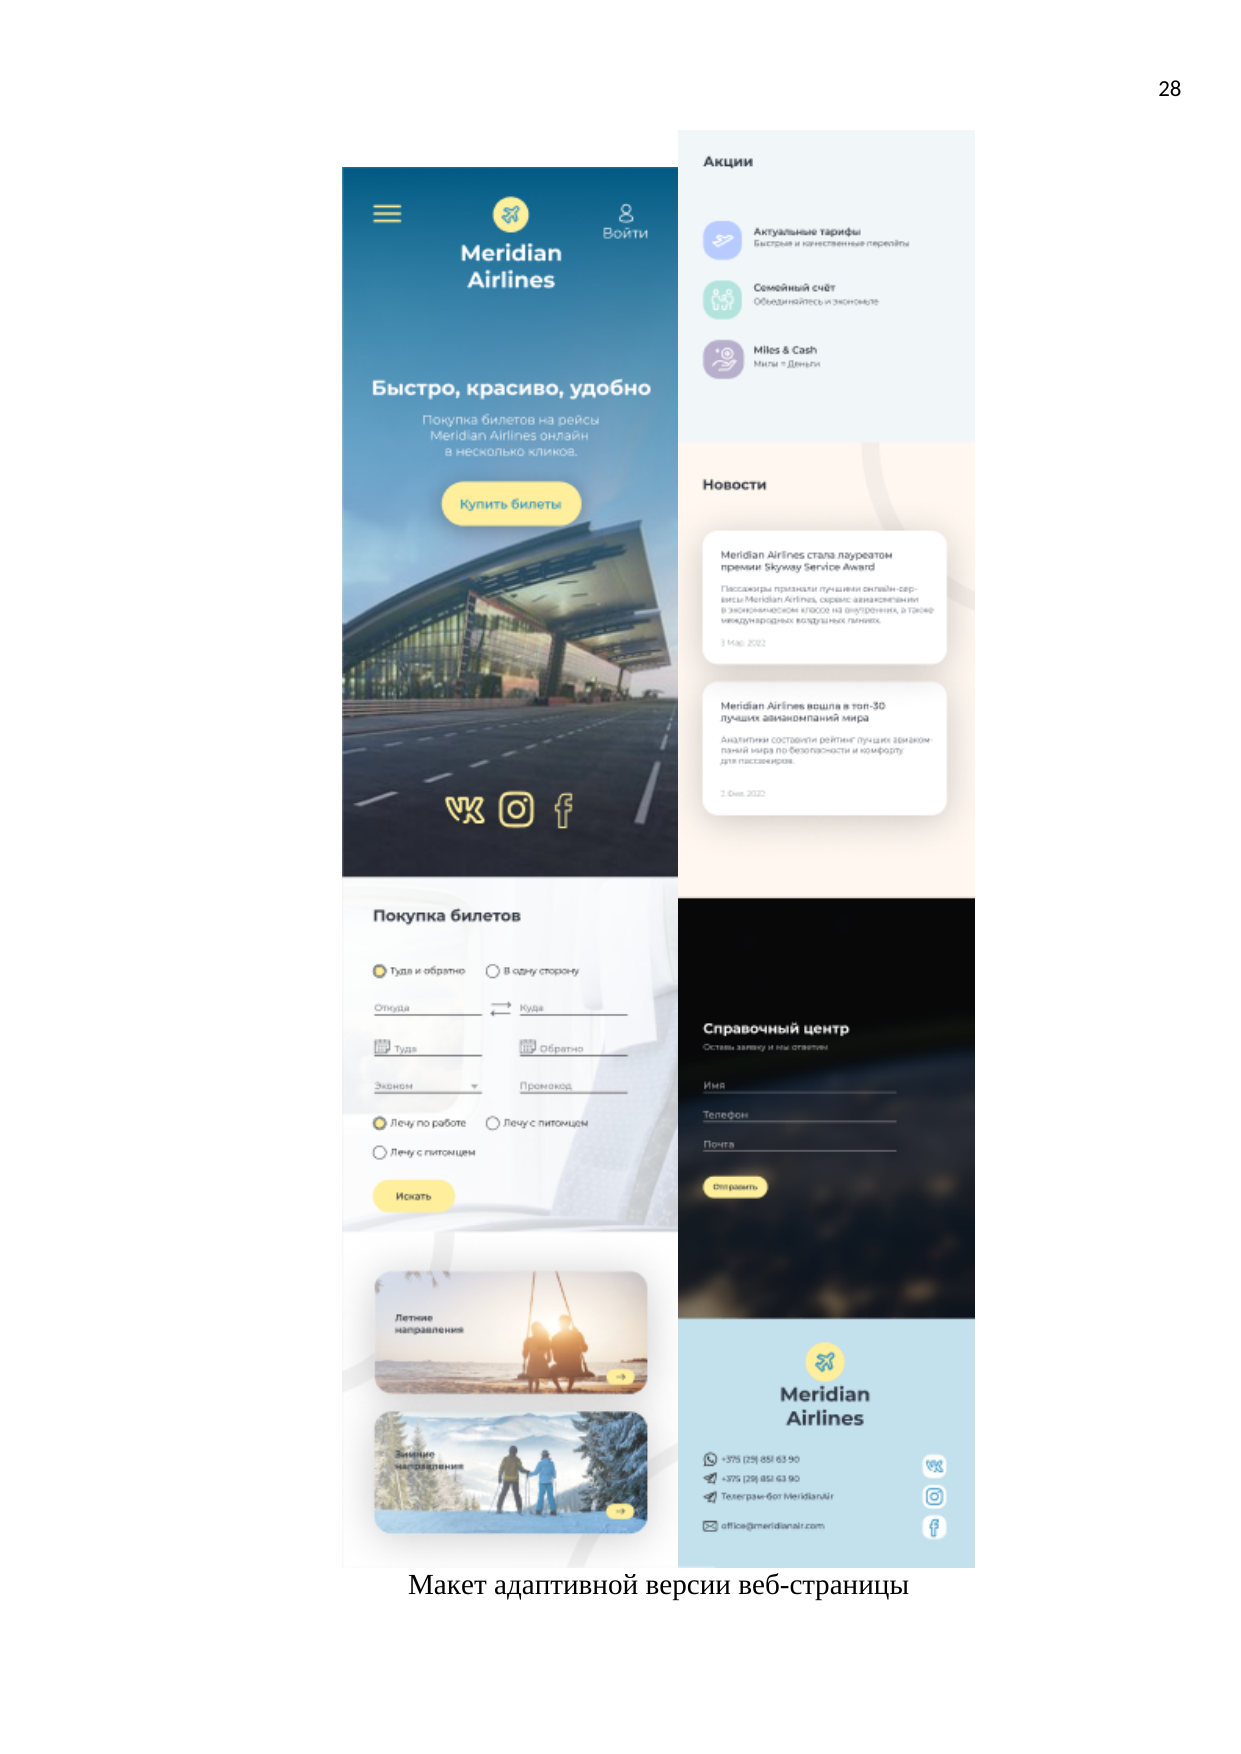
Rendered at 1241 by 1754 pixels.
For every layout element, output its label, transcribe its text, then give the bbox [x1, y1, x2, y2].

text Макет адаптивной версии веб-страницы [136, 1567, 1181, 1601]
picture [342, 130, 975, 1568]
